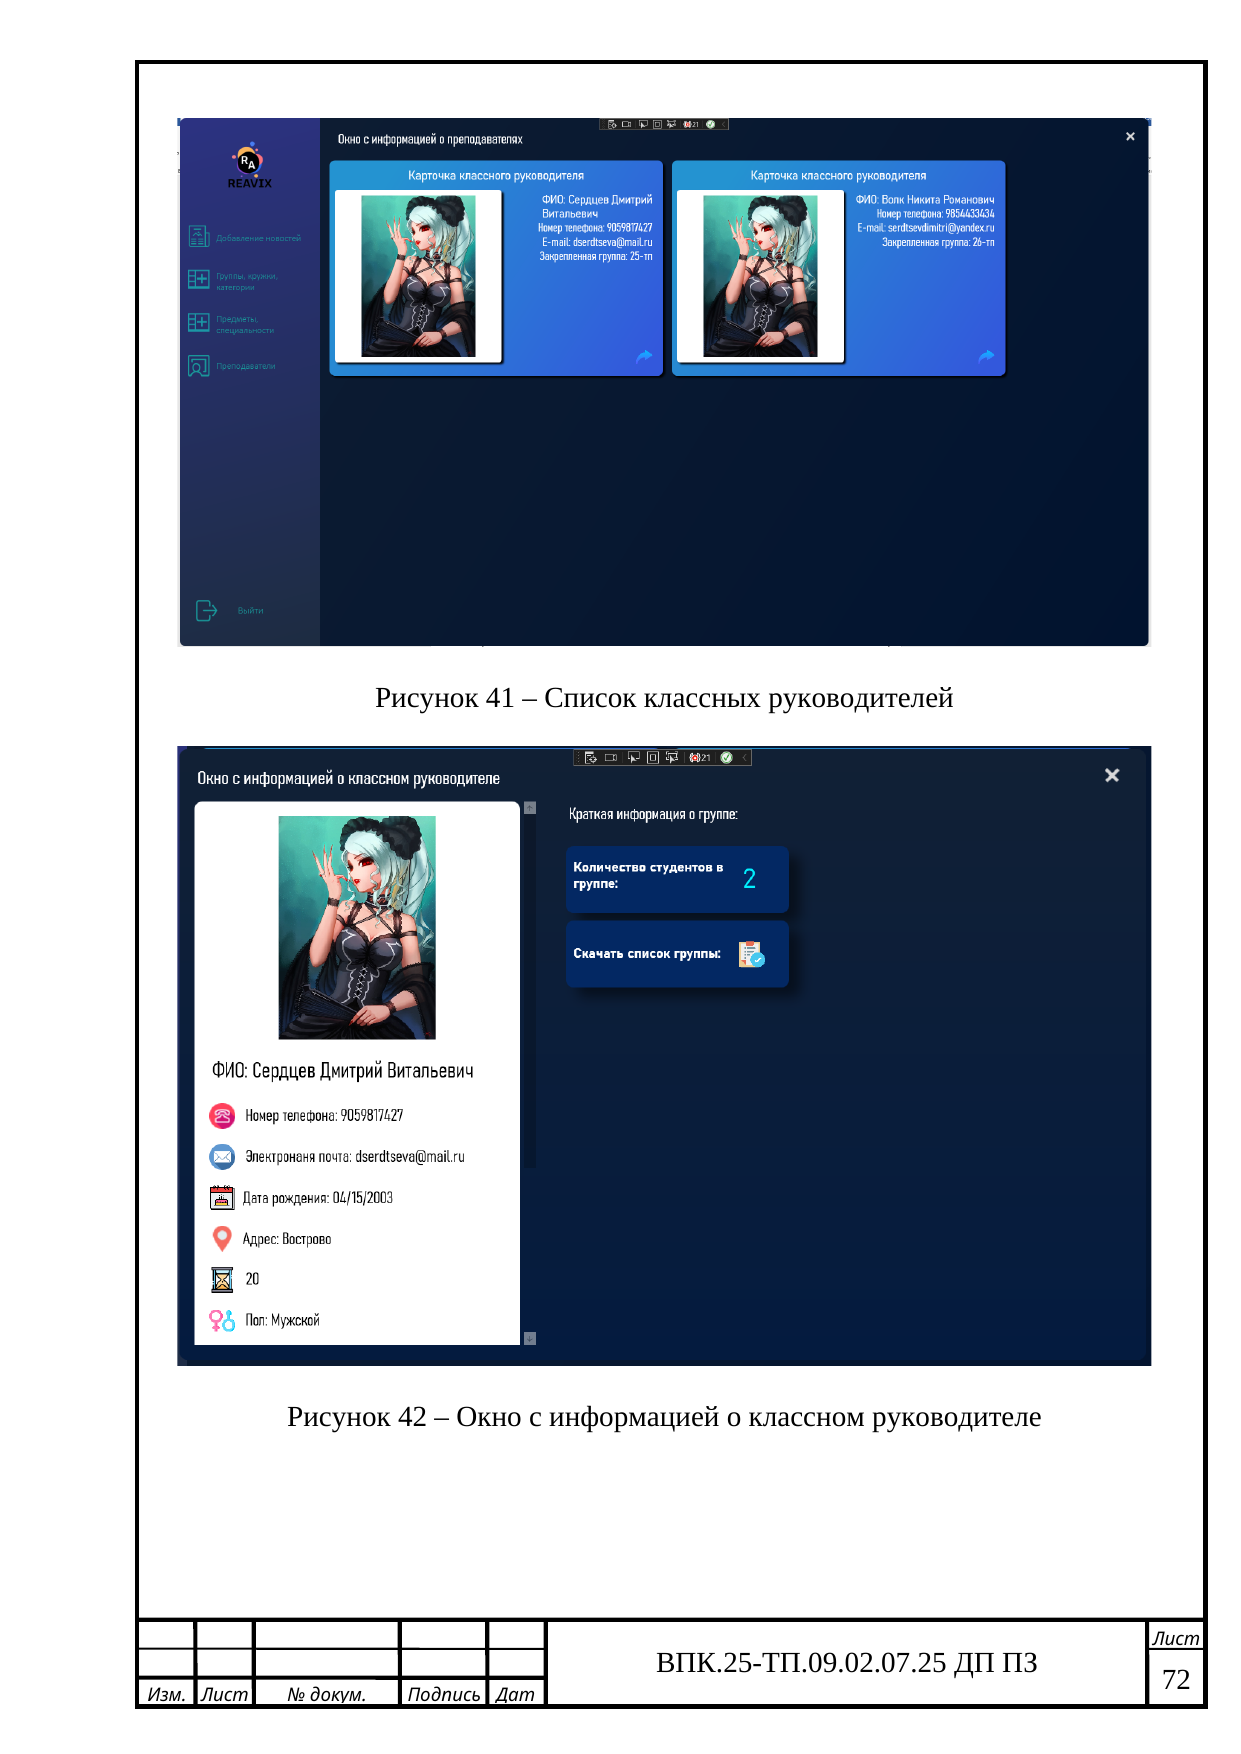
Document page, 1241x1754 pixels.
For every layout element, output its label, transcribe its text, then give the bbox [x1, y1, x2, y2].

picture [177, 746, 1152, 1366]
picture [177, 118, 1152, 647]
text Рисунок 42 – Окно с информацией о классном руководителе [177, 1399, 1152, 1432]
text Рисунок 41 – Список классных руководителей [177, 680, 1152, 713]
